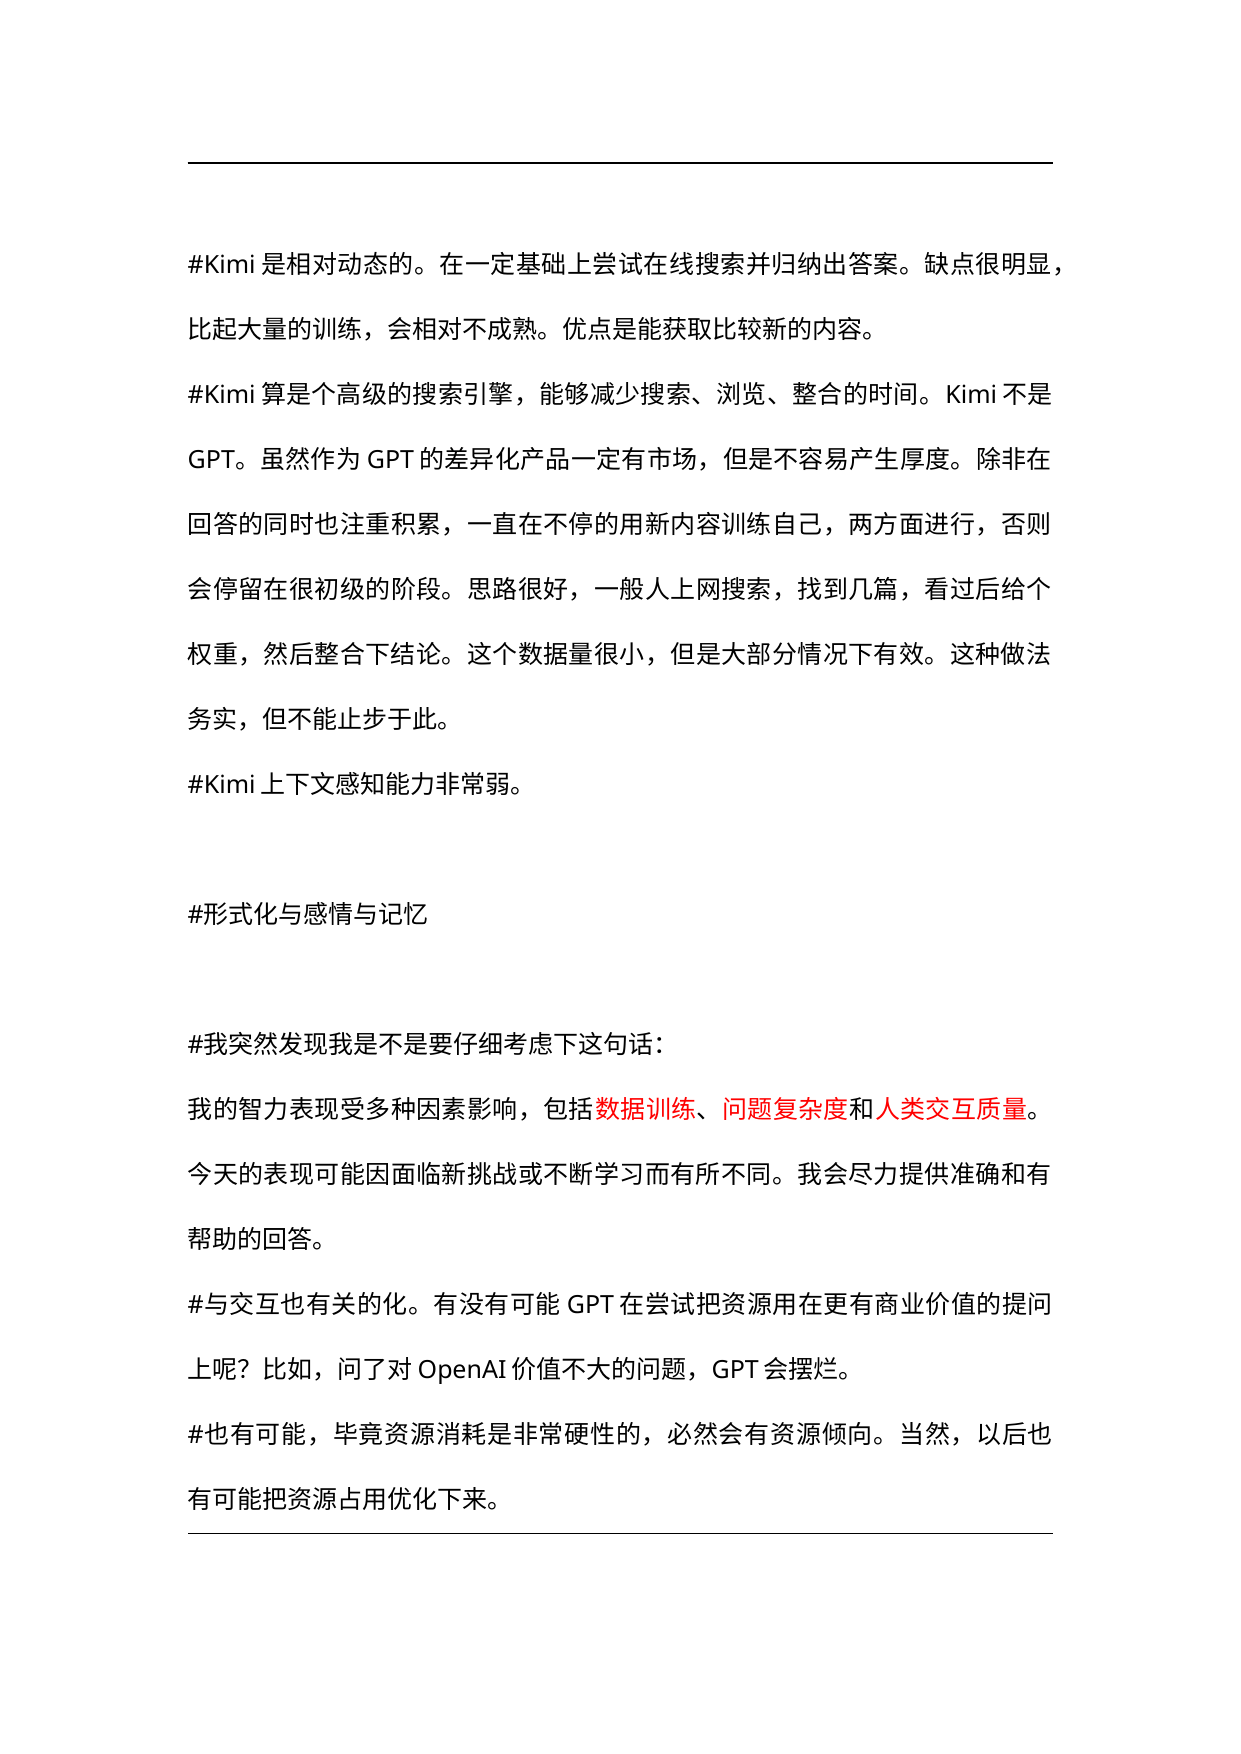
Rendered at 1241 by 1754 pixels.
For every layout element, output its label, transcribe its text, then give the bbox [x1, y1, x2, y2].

text #我突然发现我是不是要仔细考虑下这句话： [187, 1011, 1053, 1076]
text #也有可能，毕竟资源消耗是非常硬性的，必然会有资源倾向。当然，以后也有可能把资源占用优化下来。 [187, 1397, 1053, 1534]
text 我的智力表现受多种因素影响，包括数据训练、问题复杂度和人类交互质量。今天的表现可能因面临新挑战或不断学习而有所不同。我会尽力提供准确和有帮助的回答。 [187, 1076, 1053, 1271]
text #与交互也有关的化。有没有可能GPT在尝试把资源用在更有商业价值的提问上呢？比如，问了对OpenAI价值不大的问题，GPT会摆烂。 [187, 1271, 1053, 1397]
text #Kimi上下文感知能力非常弱。 [187, 751, 1053, 816]
text #Kimi算是个高级的搜索引擎，能够减少搜索、浏览、整合的时间。Kimi不是GPT。虽然作为GPT的差异化产品一定有市场，但是不容易产生厚度。除非在回答的同时也注重积累，一直在不停的用新内容训练自己，两方面进行，否则会停留在很初级的阶段。思路很好，一般人上网搜索，找到几篇，看过后给个权重，然后整合下结论。这个数据量很小，但是大部分情况下有效。这种做法务实，但不能止步于此。 [187, 361, 1053, 751]
text #Kimi是相对动态的。在一定基础上尝试在线搜索并归纳出答案。缺点很明显，比起大量的训练，会相对不成熟。优点是能获取比较新的内容。 [187, 231, 1053, 361]
text #形式化与感情与记忆 [187, 881, 1053, 946]
